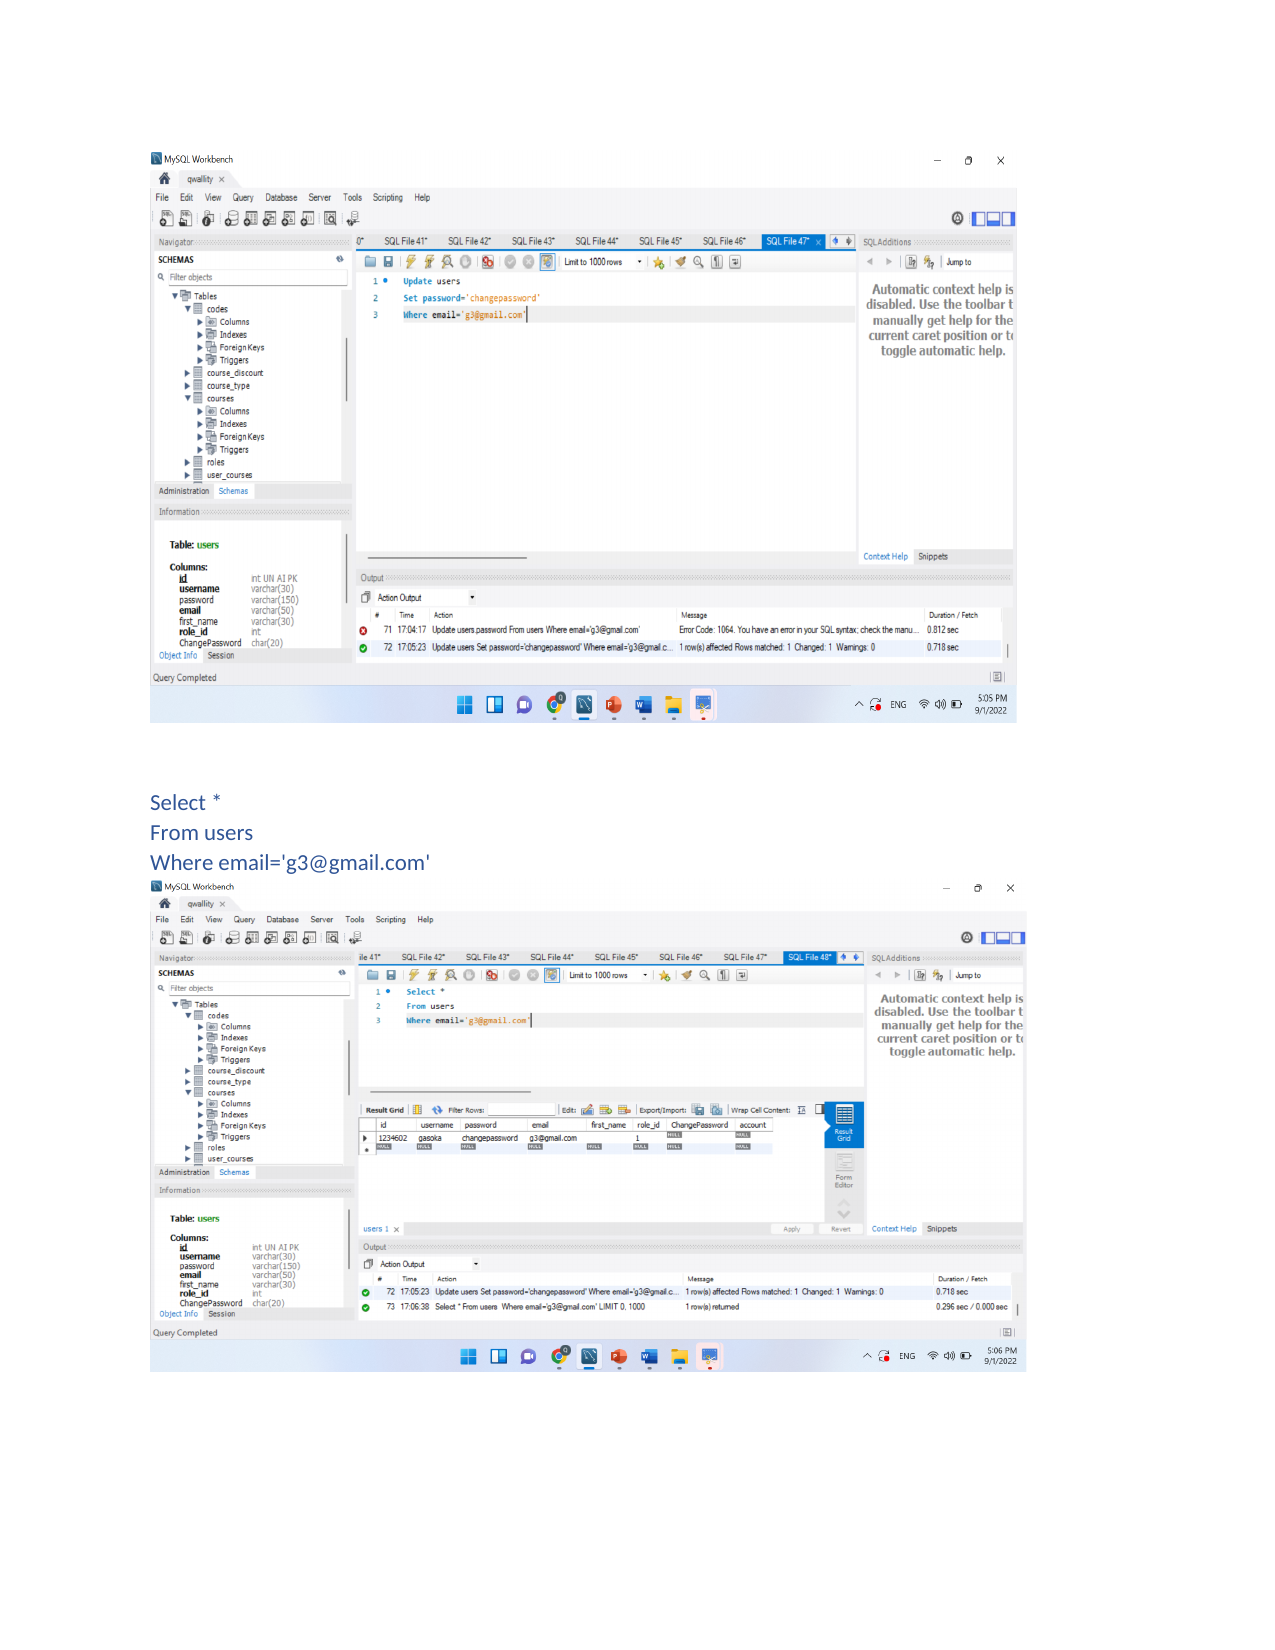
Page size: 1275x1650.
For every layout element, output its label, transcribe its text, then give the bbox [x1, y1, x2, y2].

text Where email='g3@gmail.com' [150, 848, 1125, 876]
picture [150, 878, 1027, 1372]
picture [150, 150, 1017, 723]
text Select * [150, 788, 1125, 816]
text From users [150, 818, 1125, 846]
